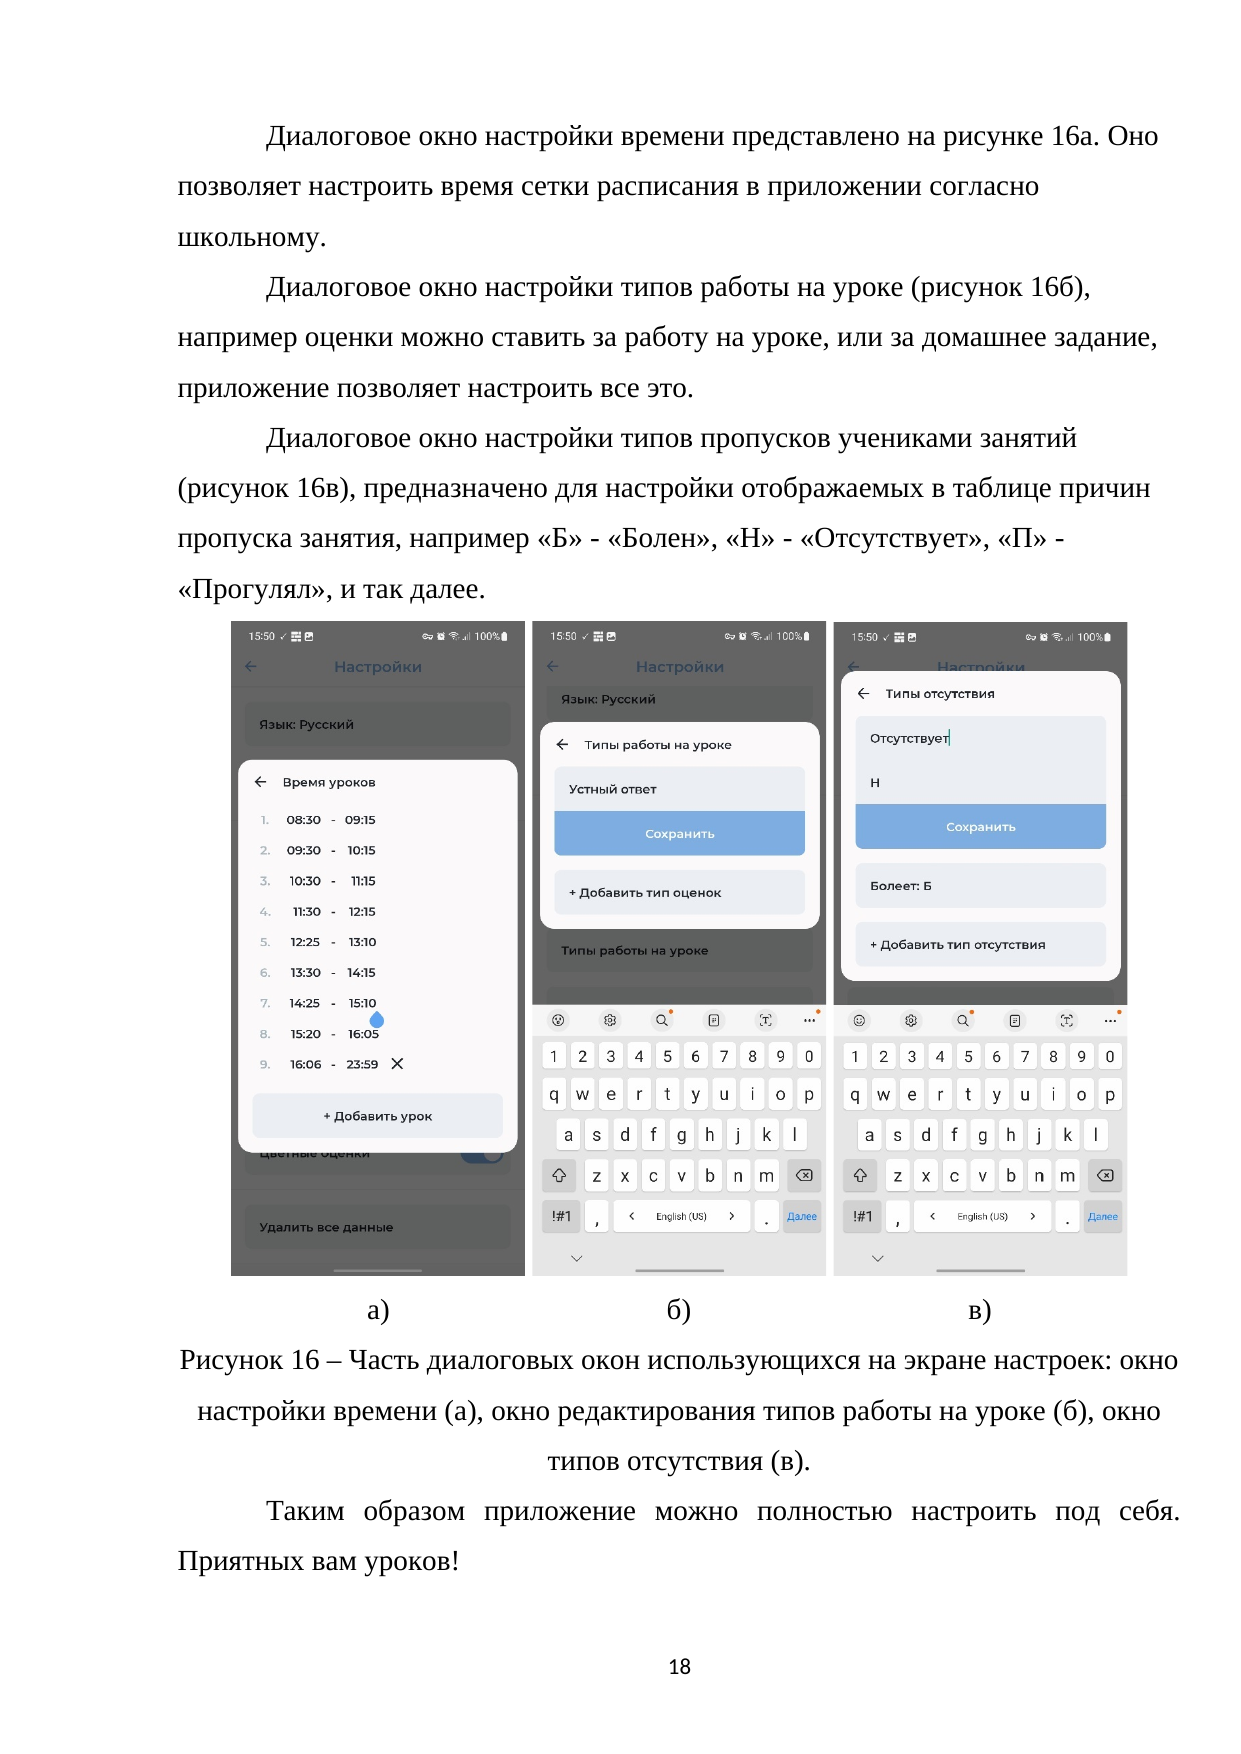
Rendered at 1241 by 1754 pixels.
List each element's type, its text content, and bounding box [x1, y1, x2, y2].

picture [833, 622, 1128, 1276]
text Диалоговое окно настройки типов работы на уроке (рисунок 16б), например оценки можно ставить за работу на уроке, или за домашнее задание, приложение позволяет настроить все это. [177, 269, 1181, 403]
text Таким образом приложение можно полностью настроить под себя. Приятных вам уроков! [177, 1493, 1181, 1577]
text Диалоговое окно настройки времени представлено на рисунке 16а. Оно позволяет настроить время сетки расписания в приложении согласно школьному. [177, 118, 1181, 252]
text Диалоговое окно настройки типов пропусков учениками занятий (рисунок 16в), предназначено для настройки отображаемых в таблице причин пропуска занятия, например «Б» - «Болен», «Н» - «Отсутствует», «П» - «Прогулял», и так далее. [177, 420, 1181, 604]
picture [532, 621, 827, 1276]
text a) б) в) [177, 1292, 1181, 1326]
text Рисунок 16 – Часть диалоговых окон использующихся на экране настроек: окно настройки времени (а), окно редактирования типов работы на уроке (б), окно типов отсутствия (в). [177, 1342, 1181, 1476]
picture [231, 621, 525, 1276]
